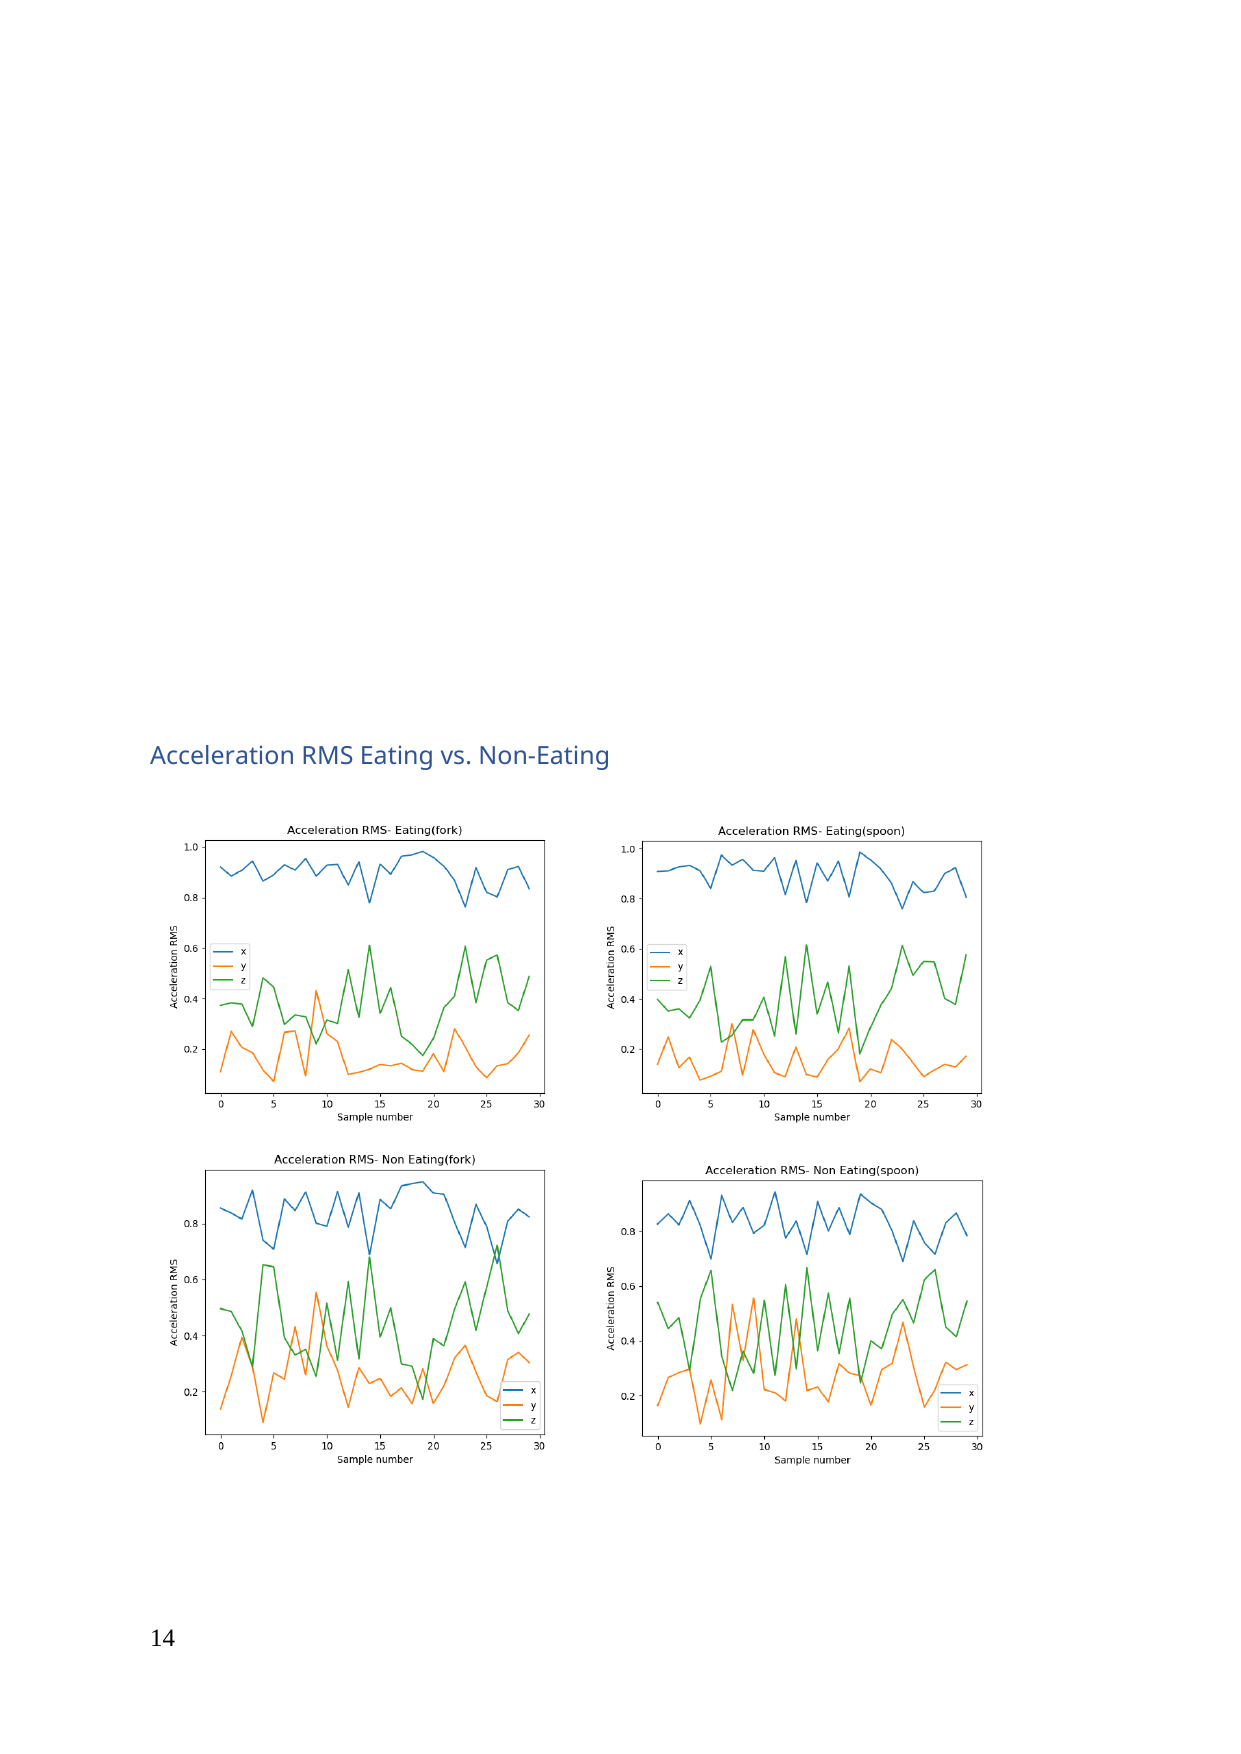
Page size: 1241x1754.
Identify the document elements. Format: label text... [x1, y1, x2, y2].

picture [150, 800, 1026, 1472]
subtitle Acceleration RMS Eating vs. Non-Eating [150, 737, 1090, 771]
